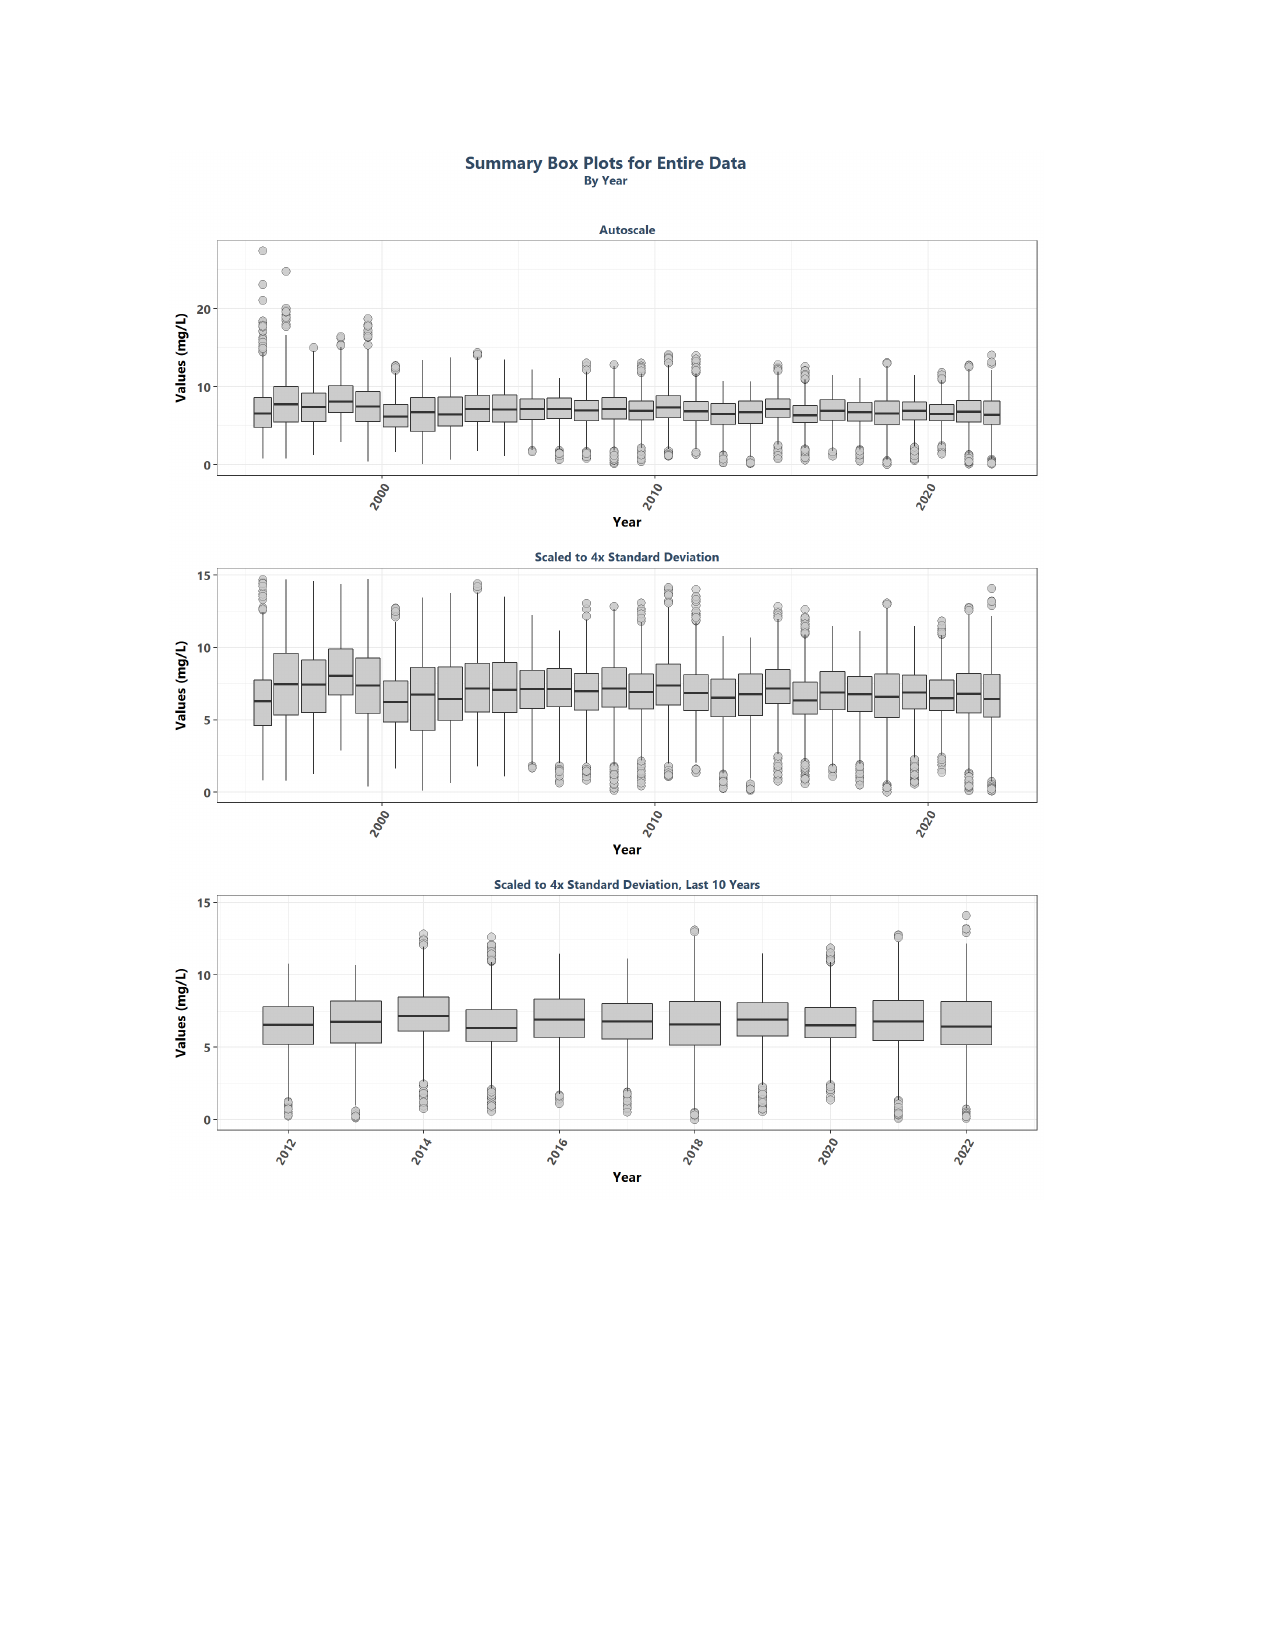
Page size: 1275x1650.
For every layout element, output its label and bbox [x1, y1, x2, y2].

picture [168, 150, 1044, 1200]
